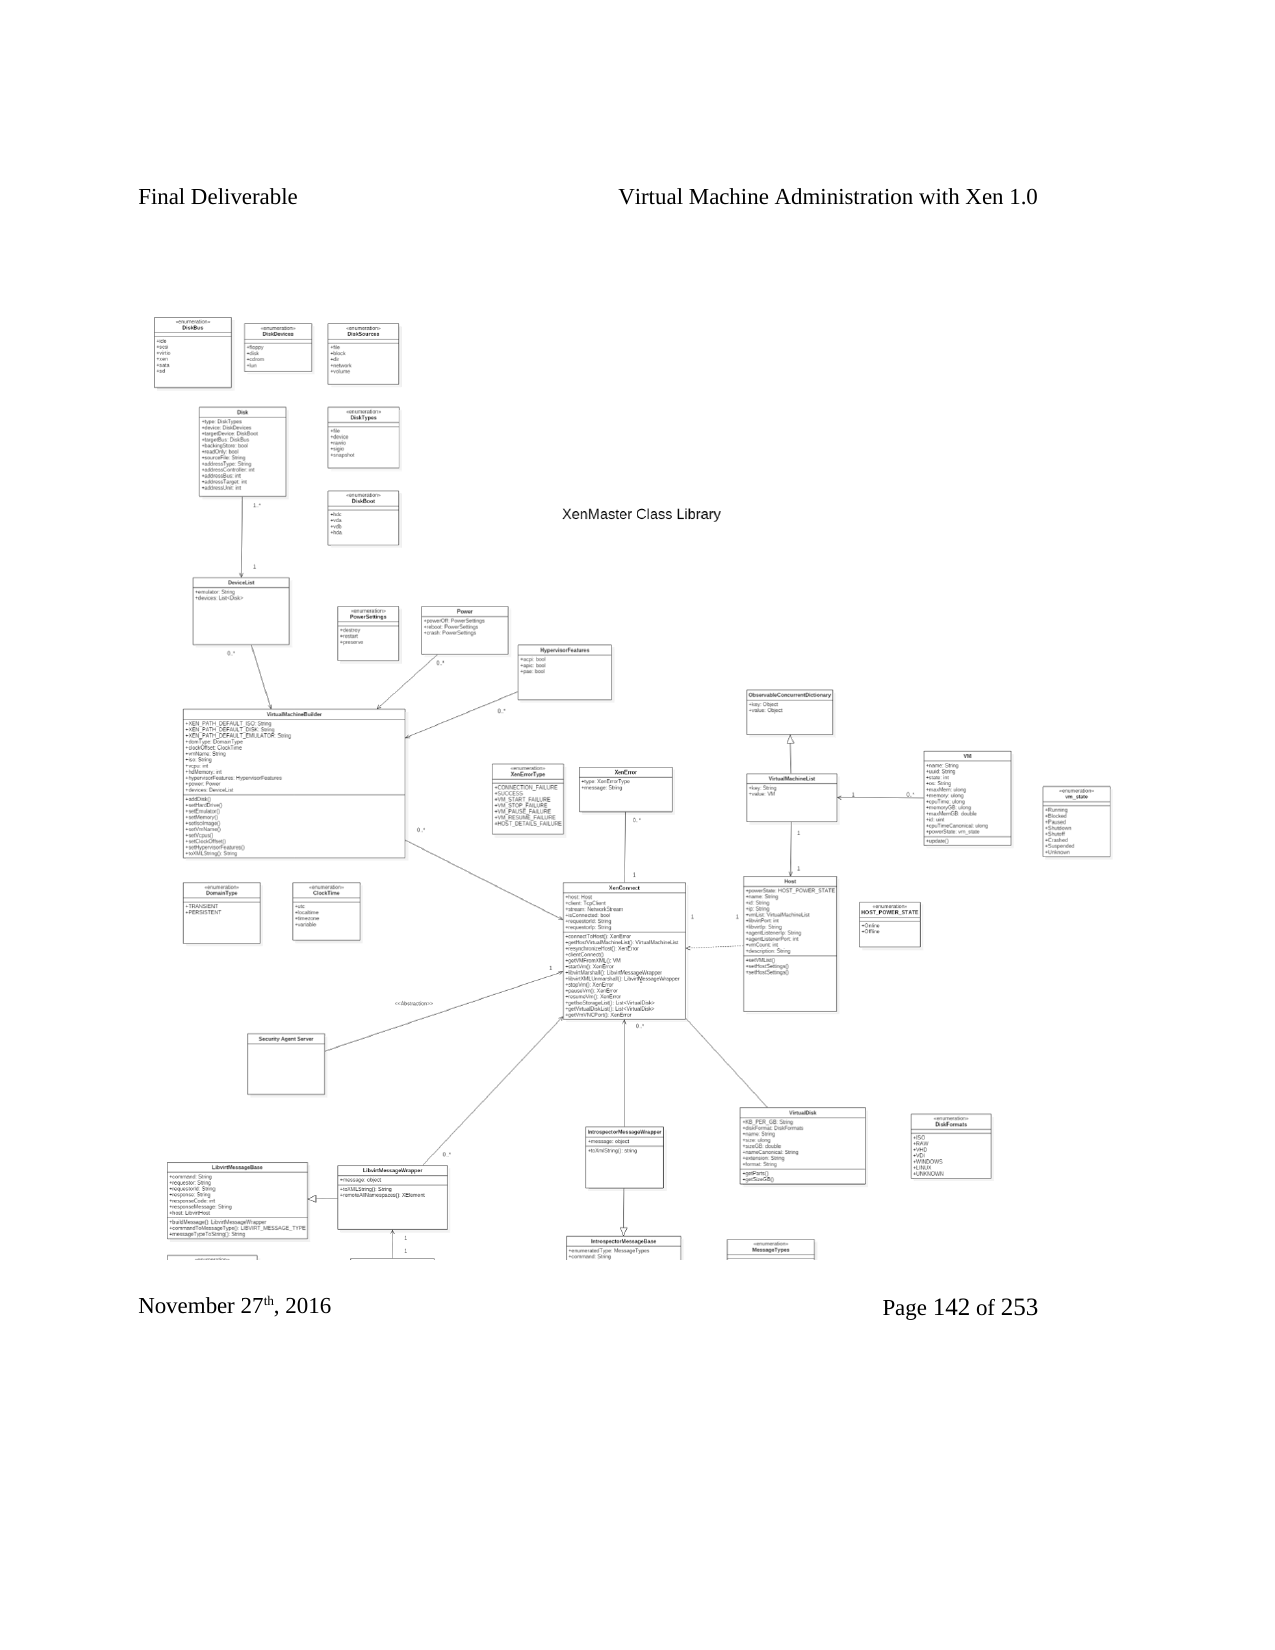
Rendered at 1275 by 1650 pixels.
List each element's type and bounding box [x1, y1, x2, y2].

picture [150, 313, 1125, 1260]
